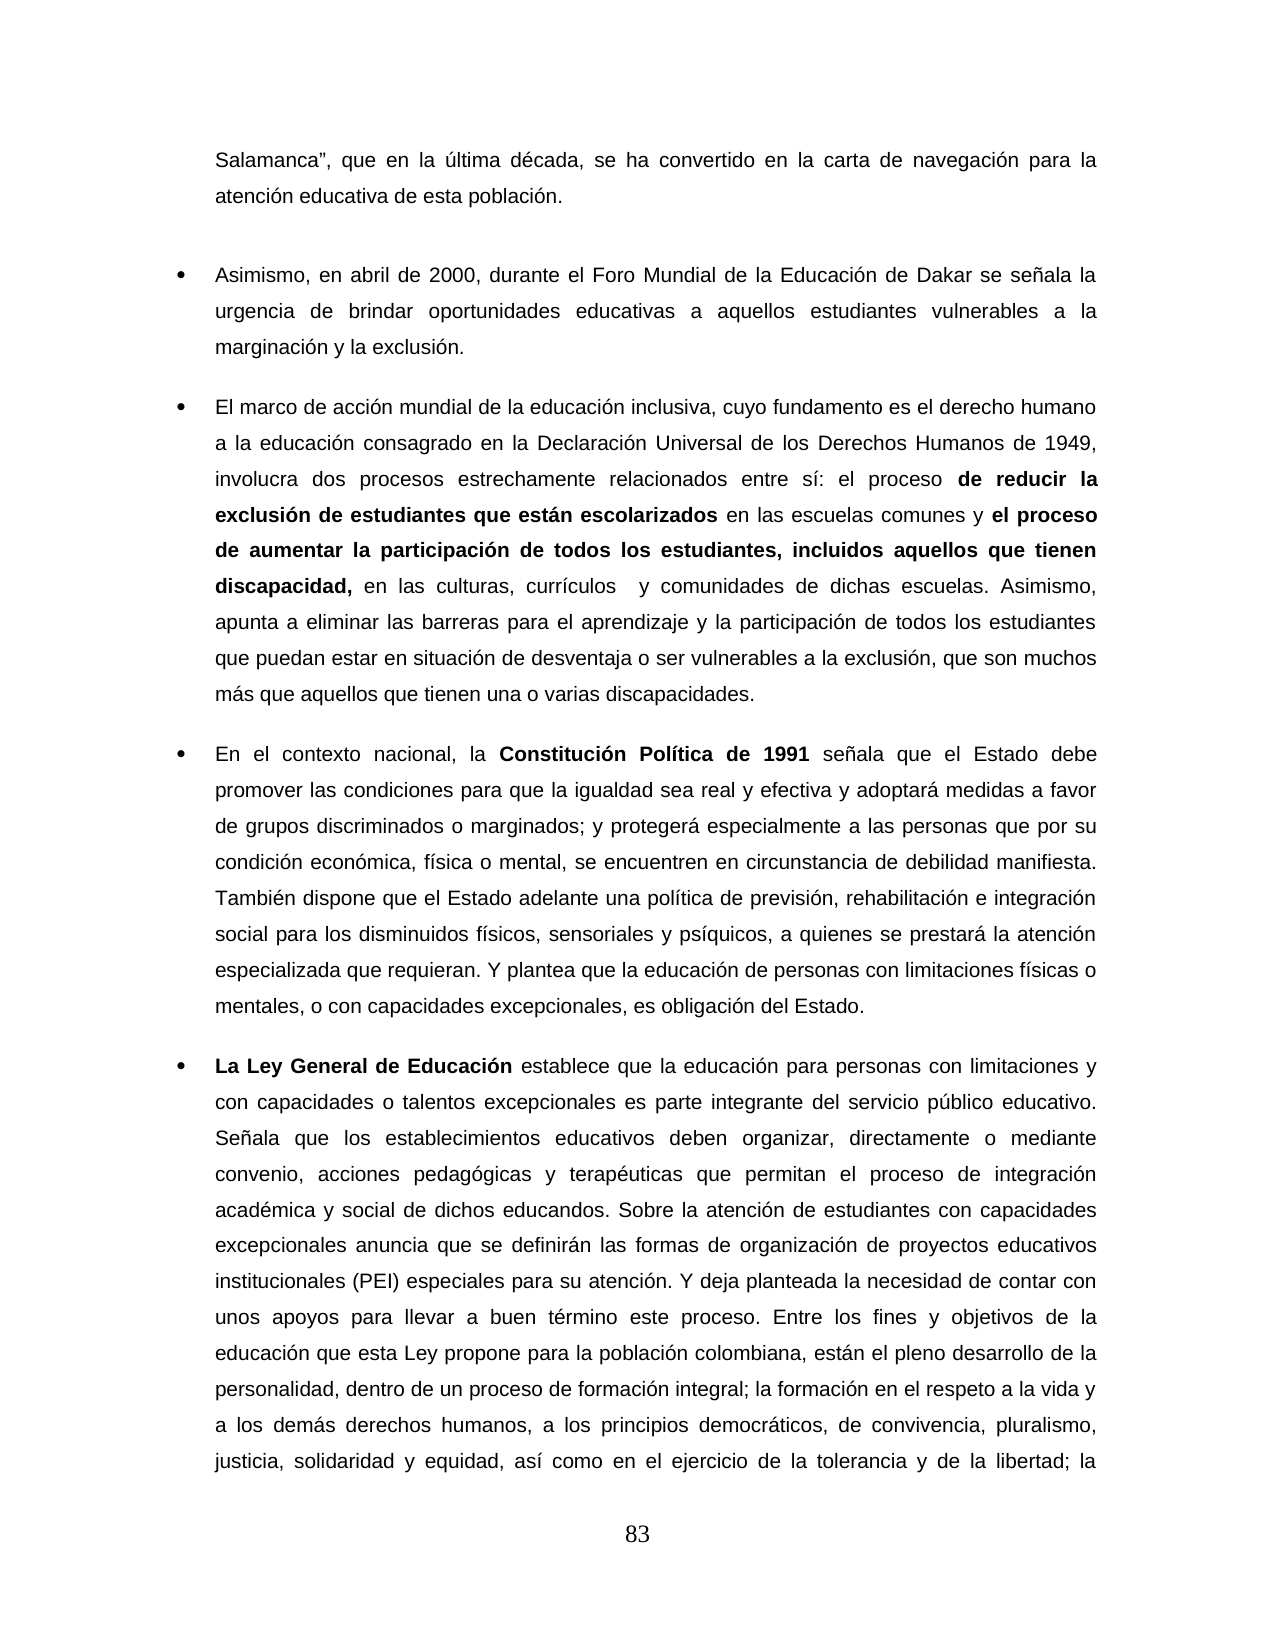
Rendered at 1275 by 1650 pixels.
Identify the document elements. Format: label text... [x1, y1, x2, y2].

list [177, 148, 1098, 207]
list Asimismo, en abril de 2000, durante el Foro Mundial de la Educación de Dakar se señala la urgencia de brindar oportunidades educativas a aquellos estudiantes vulnerables a la marginación y la exclusión. [177, 263, 1098, 358]
list El marco de acción mundial de la educación inclusiva, cuyo fundamento es el derecho humano a la educación consagrado en la Declaración Universal de los Derechos Humanos de 1949, involucra dos procesos estrechamente relacionados entre sí: el proceso de reducir la exclusión de estudiantes que están escolarizados en las escuelas comunes y el proceso de aumentar la participación de todos los estudiantes, incluidos aquellos que tienen discapacidad, en las culturas, currículos y comunidades de dichas escuelas. Asimismo, apunta a eliminar las barreras para el aprendizaje y la participación de todos los estudiantes que puedan estar en situación de desventaja o ser vulnerables a la exclusión, que son muchos más que aquellos que tienen una o varias discapacidades. [177, 394, 1098, 706]
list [177, 1053, 1098, 1473]
list En el contexto nacional, la Constitución Política de 1991 señala que el Estado debe promover las condiciones para que la igualdad sea real y efectiva y adoptará medidas a favor de grupos discriminados o marginados; y protegerá especialmente a las personas que por su condición económica, física o mental, se encuentren en circunstancia de debilidad manifiesta. También dispone que el Estado adelante una política de previsión, rehabilitación e integración social para los disminuidos físicos, sensoriales y psíquicos, a quienes se prestará la atención especializada que requieran. Y plantea que la educación de personas con limitaciones físicas o mentales, o con capacidades excepcionales, es obligación del Estado. [177, 742, 1098, 1018]
